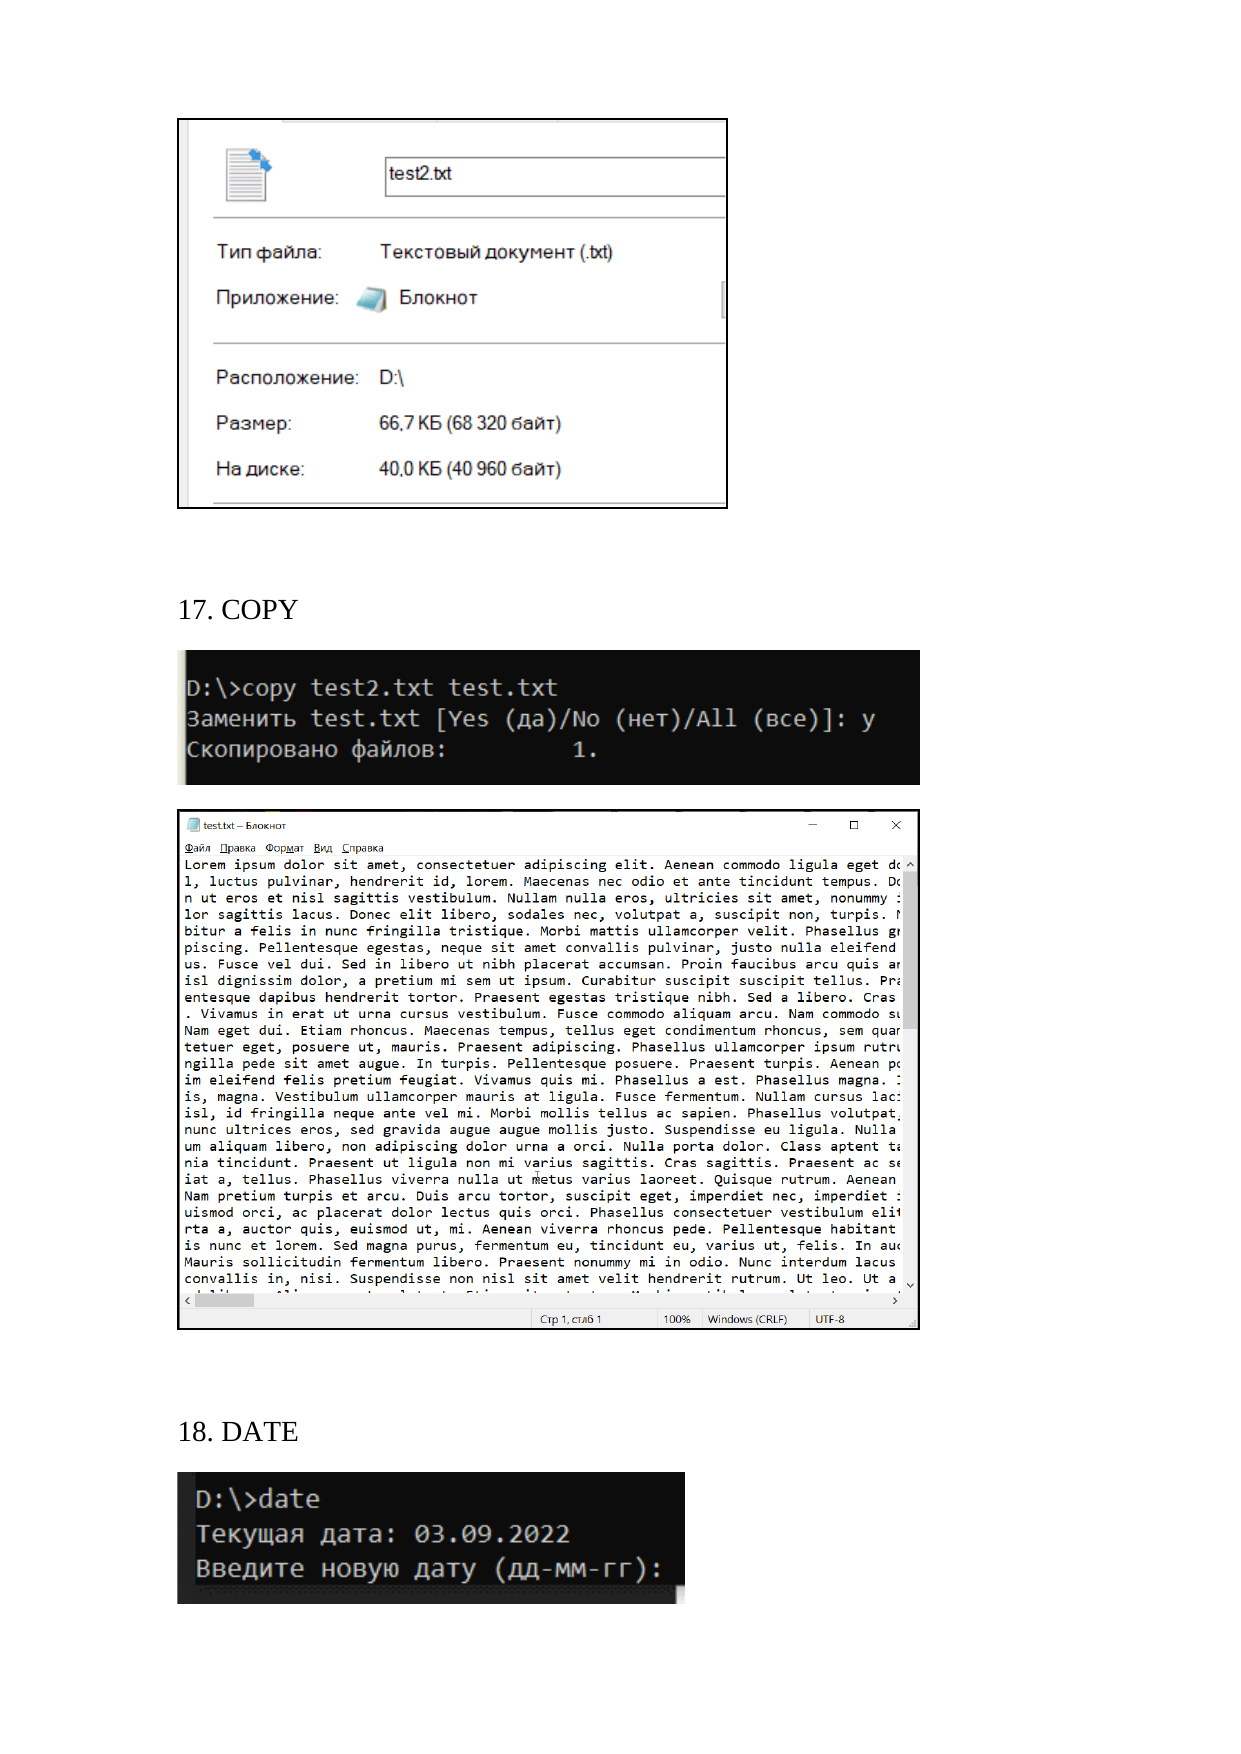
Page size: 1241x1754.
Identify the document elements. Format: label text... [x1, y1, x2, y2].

text 18. DATE [177, 1414, 1152, 1447]
picture [177, 1472, 685, 1604]
picture [179, 120, 726, 507]
picture [179, 811, 918, 1328]
text 17. COPY [177, 592, 1152, 626]
picture [177, 650, 920, 785]
